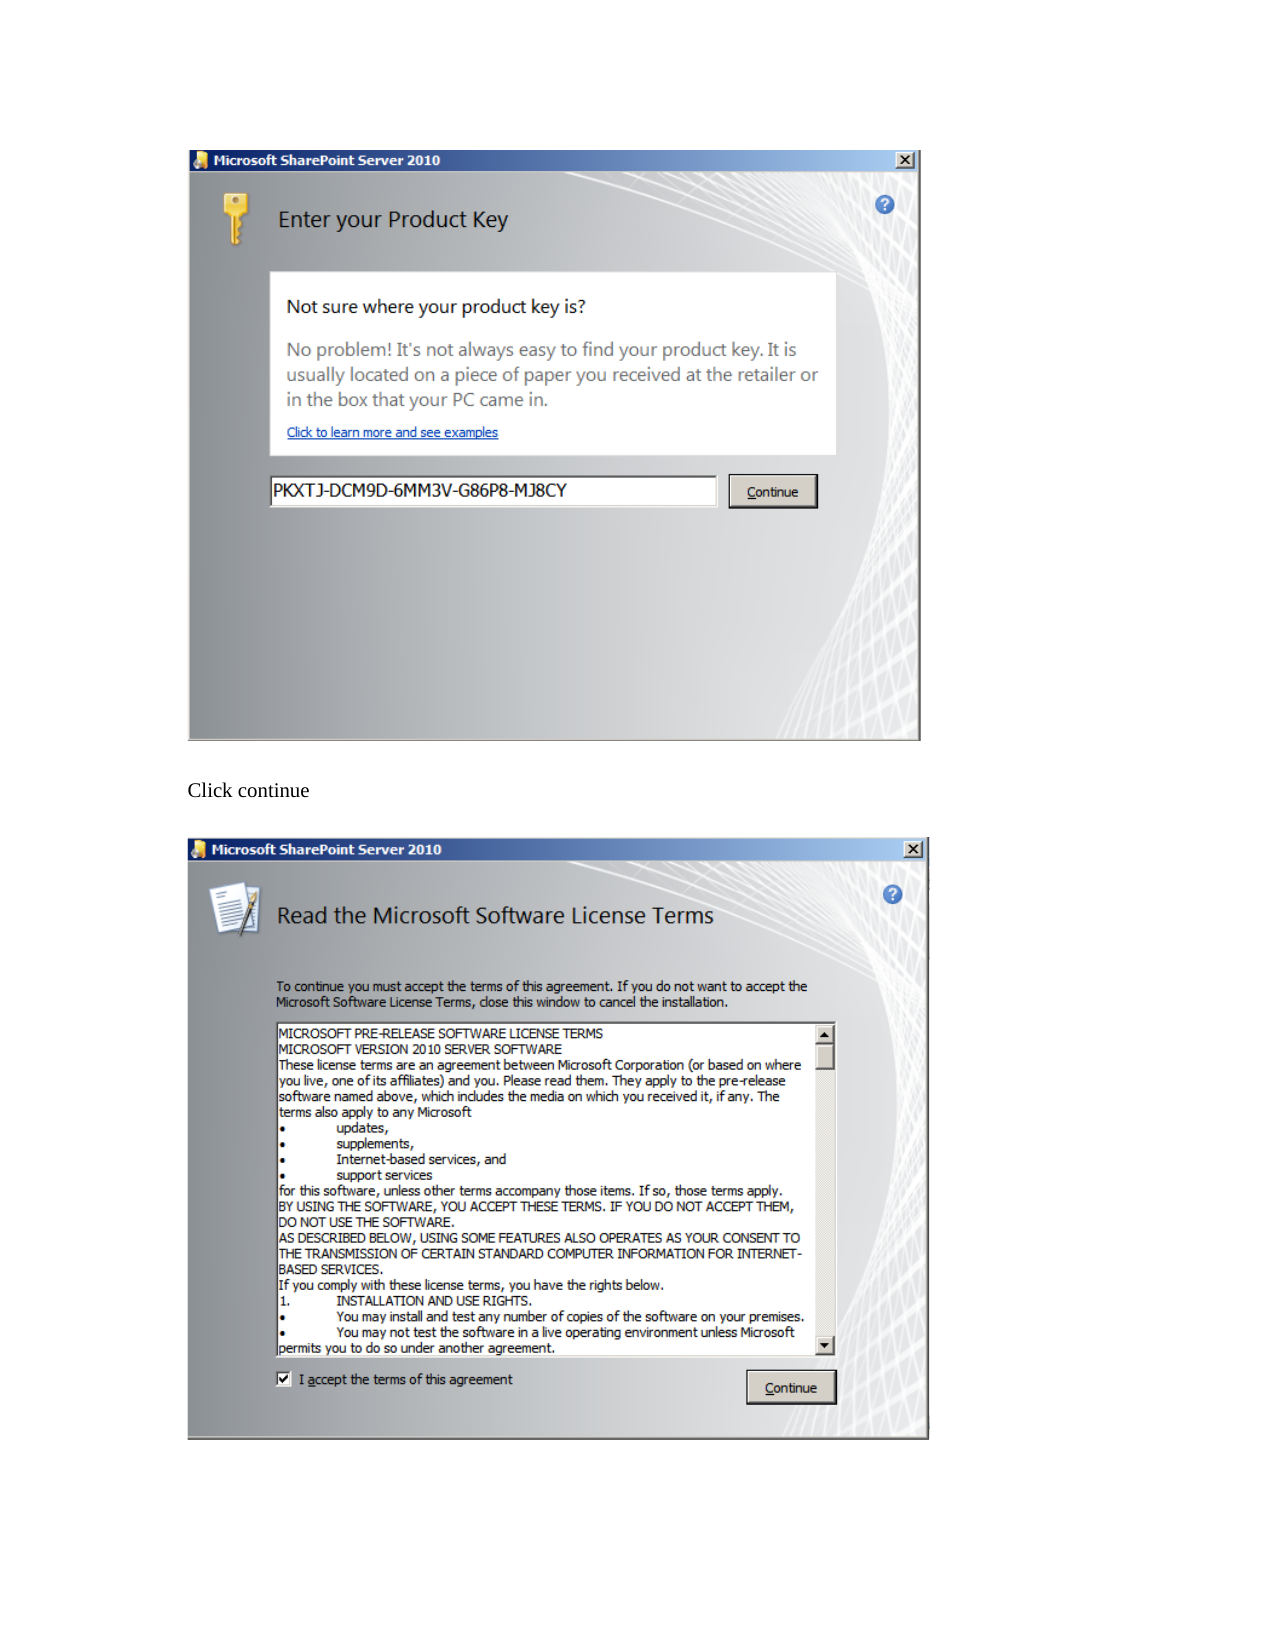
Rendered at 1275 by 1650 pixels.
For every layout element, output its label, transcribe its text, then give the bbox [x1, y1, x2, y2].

picture [187, 837, 930, 1441]
picture [187, 150, 921, 741]
text Click continue [187, 778, 1125, 802]
